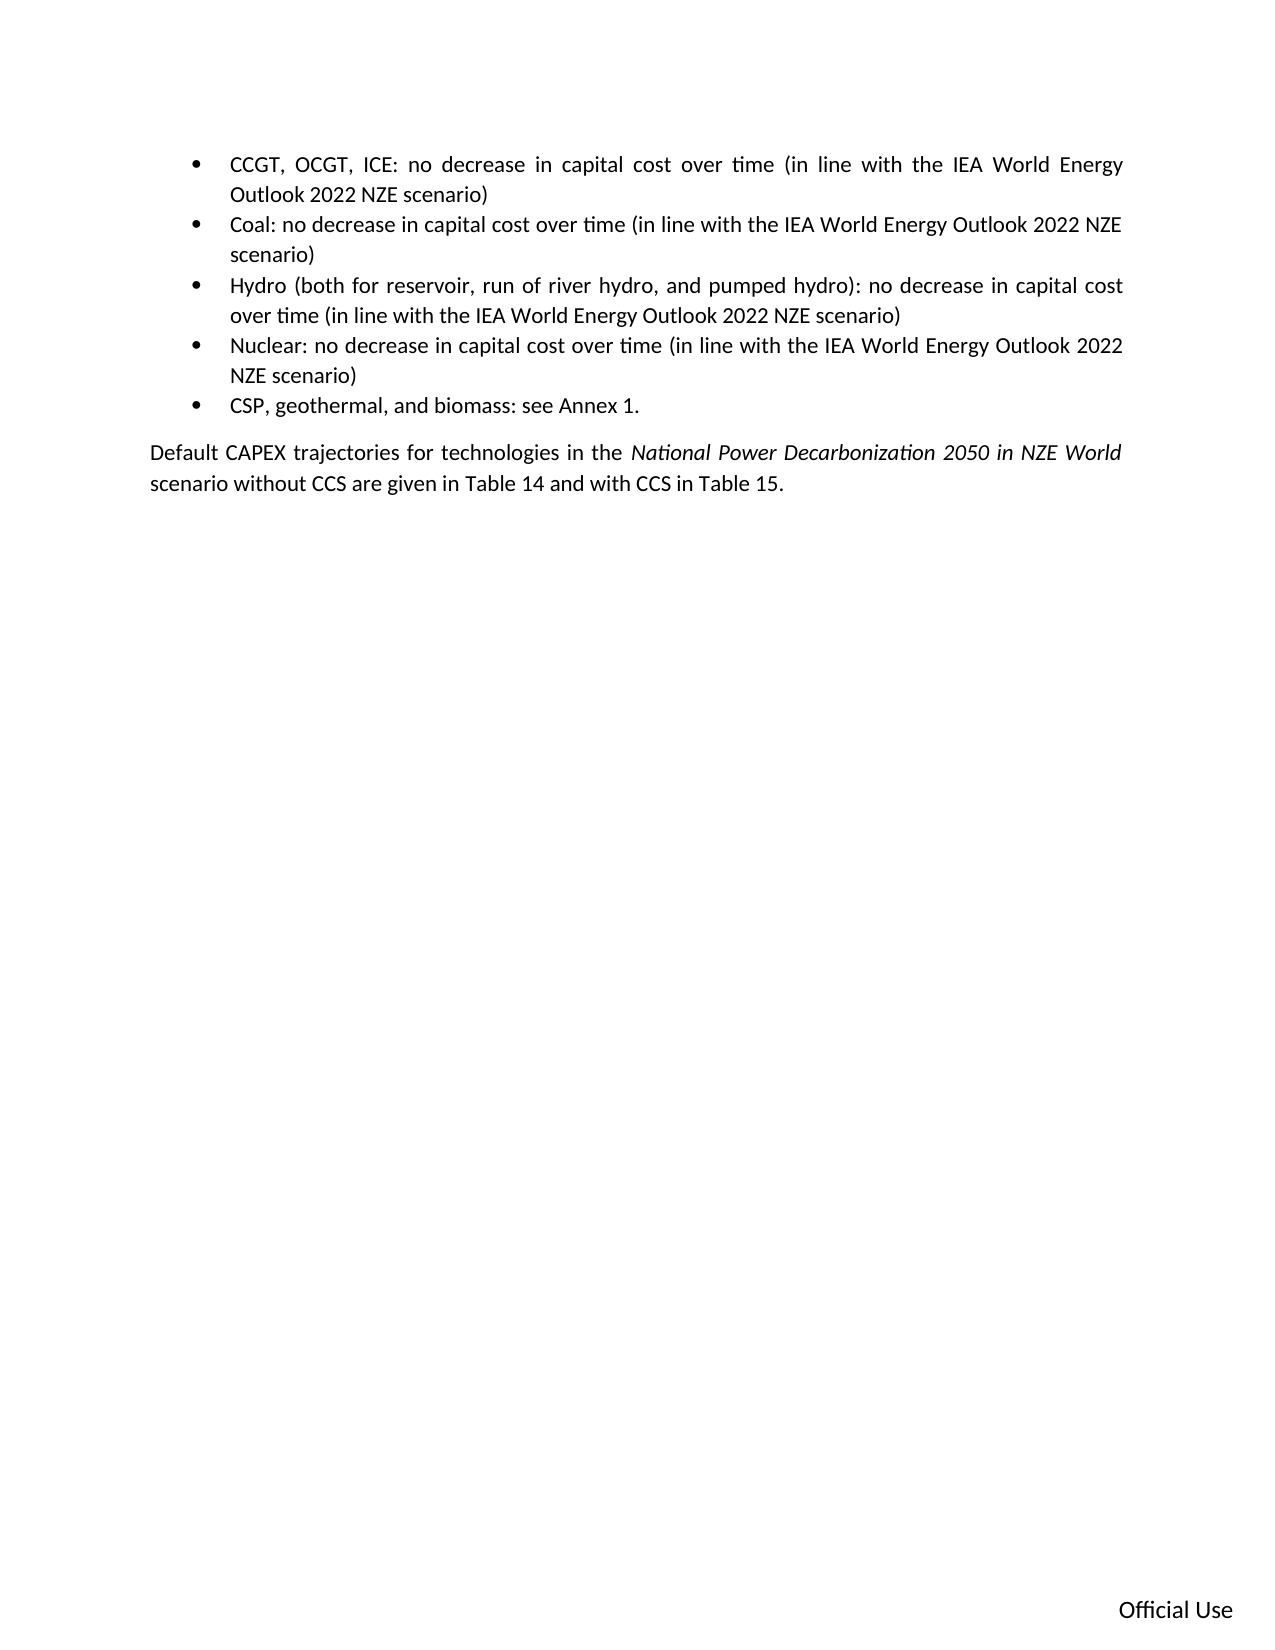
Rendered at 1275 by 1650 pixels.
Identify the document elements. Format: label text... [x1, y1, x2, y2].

list Nuclear: no decrease in capital cost over time (in line with the IEA World Energy Outlook 2022 NZE scenario) [192, 331, 1125, 389]
list CCGT, OCGT, ICE: no decrease in capital cost over time (in line with the IEA World Energy Outlook 2022 NZE scenario) [192, 150, 1125, 208]
list Coal: no decrease in capital cost over time (in line with the IEA World Energy Outlook 2022 NZE scenario) [192, 210, 1125, 269]
list CSP, geothermal, and biomass: see Annex 1. [192, 392, 1125, 420]
list Hydro (both for reservoir, run of river hydro, and pumped hydro): no decrease in capital cost over time (in line with the IEA World Energy Outlook 2022 NZE scenario) [192, 271, 1125, 329]
text Default CAPEX trajectories for technologies in the National Power Decarbonization 2050 in NZE World scenario without CCS are given in Table 14 and with CCS in Table 15. [150, 438, 1125, 497]
